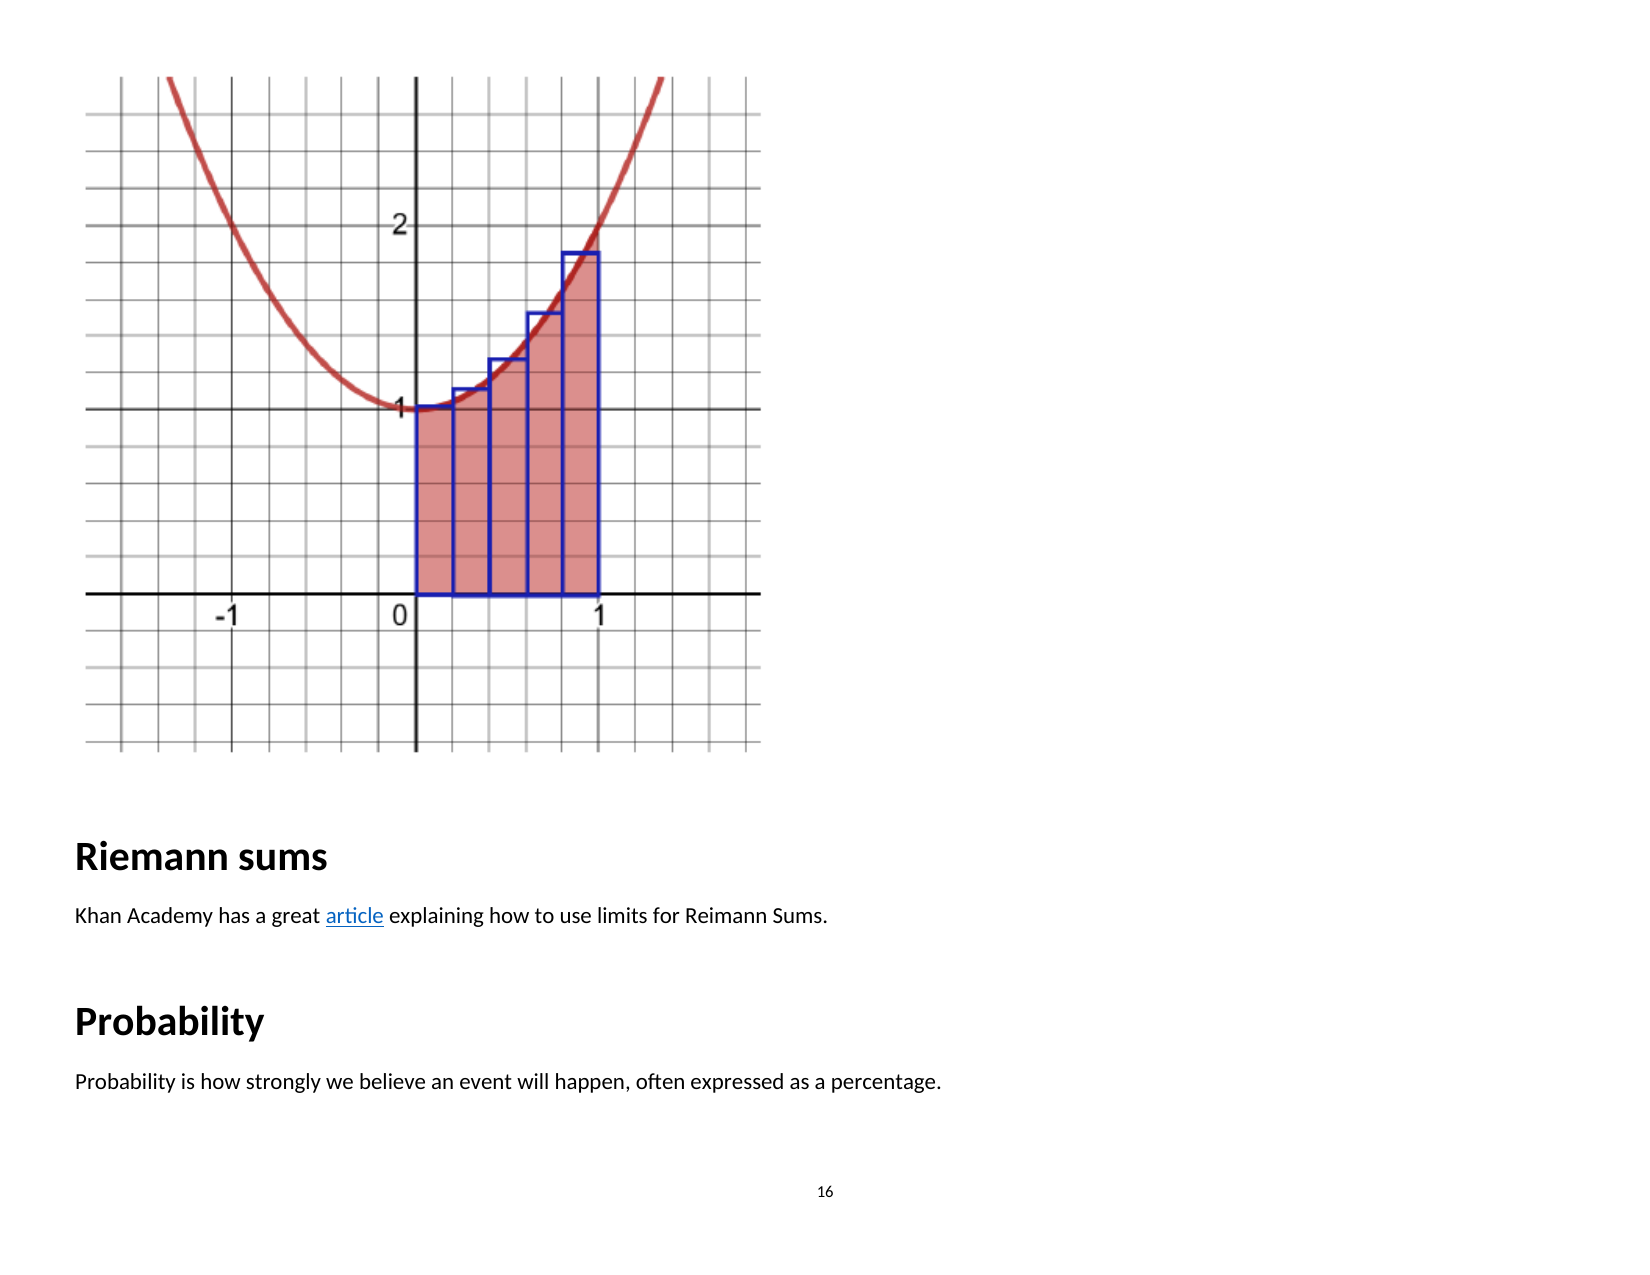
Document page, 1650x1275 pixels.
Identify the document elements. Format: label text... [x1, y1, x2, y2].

text Probability is how strongly we believe an event will happen, often expressed as a percentage. [75, 1067, 1575, 1095]
text Riemann sums [75, 830, 1575, 881]
text Probability [75, 995, 1575, 1046]
text Khan Academy has a great article explaining how to use limits for Reimann Sums. [75, 901, 1575, 929]
picture [75, 75, 772, 765]
